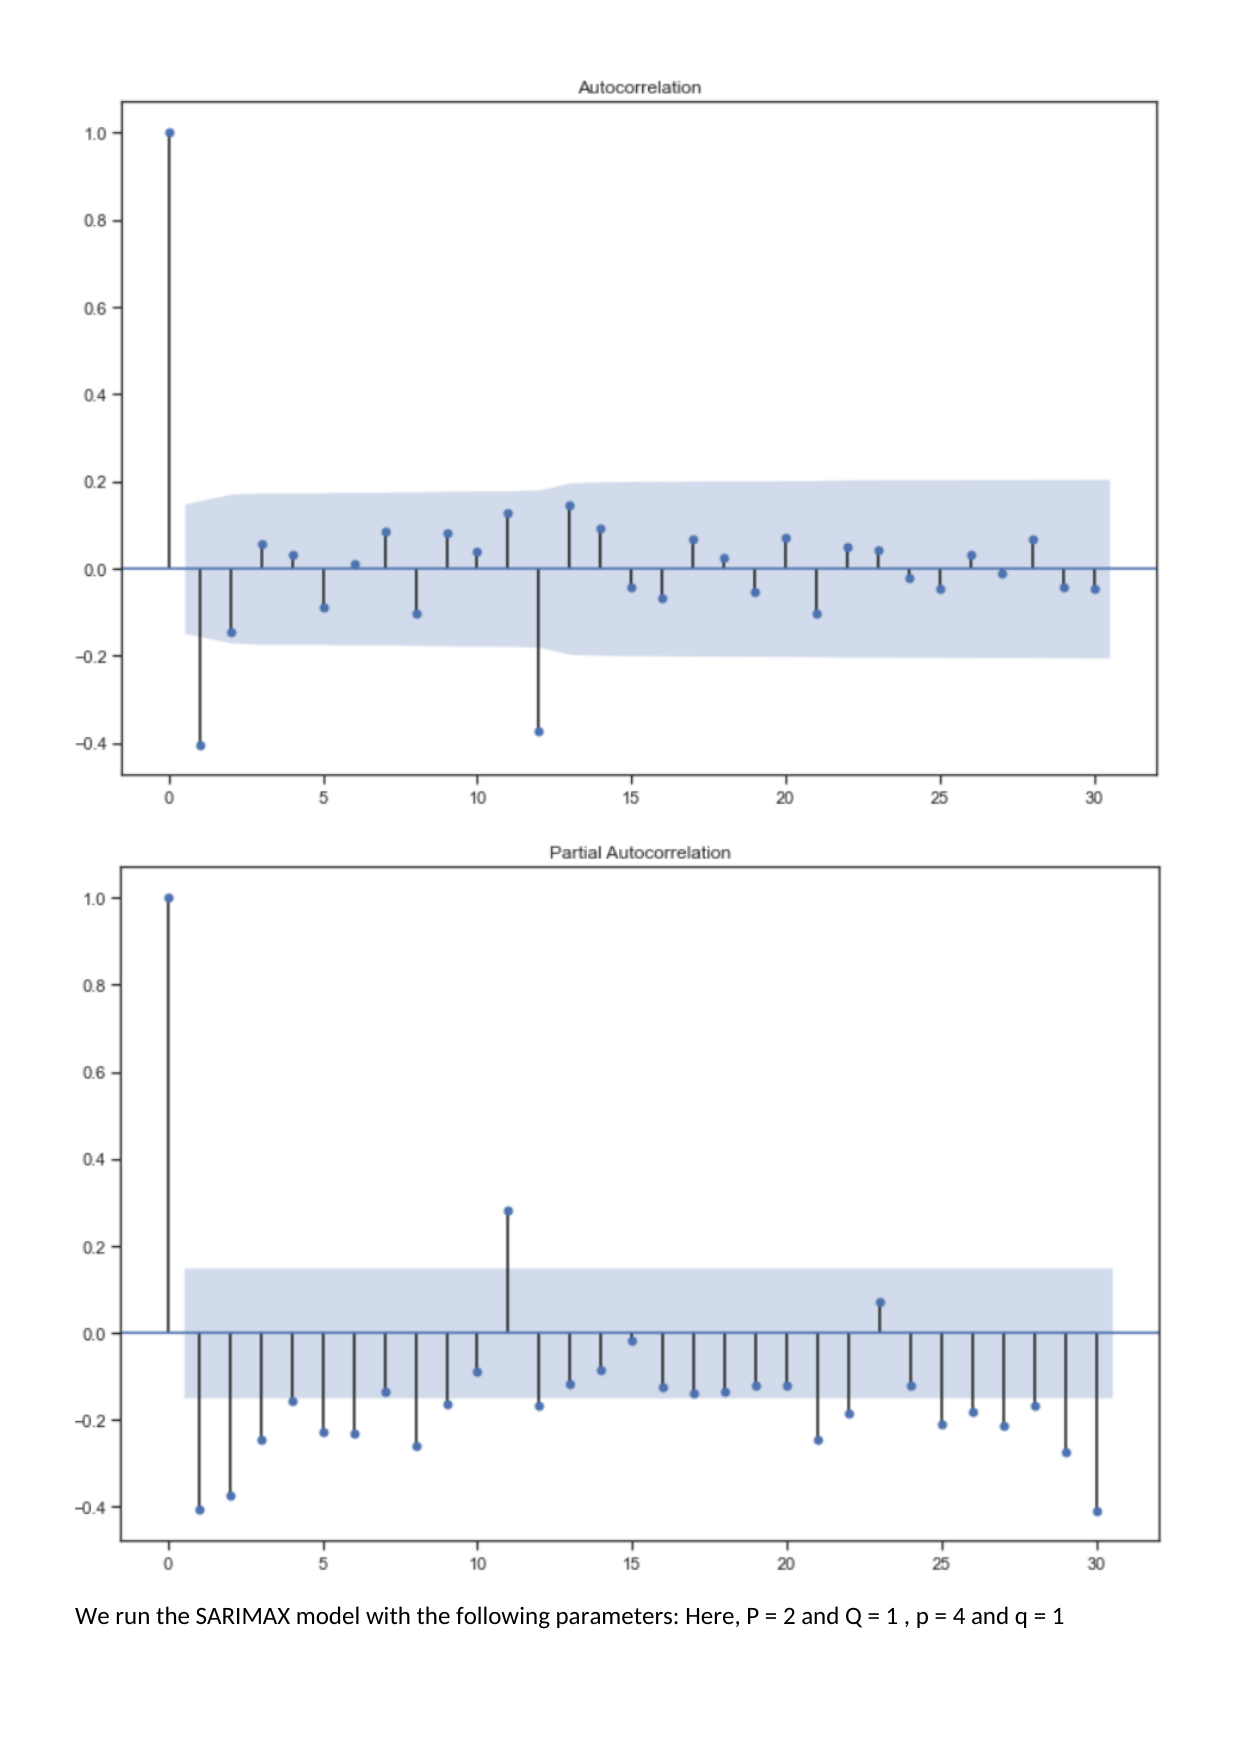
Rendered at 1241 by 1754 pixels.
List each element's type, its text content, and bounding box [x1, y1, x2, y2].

picture [75, 75, 1166, 815]
subtitle We run the SARIMAX model with the following parameters: Here, P = 2 and Q = 1 , p = 4 and q = 1 [75, 1600, 1165, 1631]
picture [75, 833, 1166, 1581]
